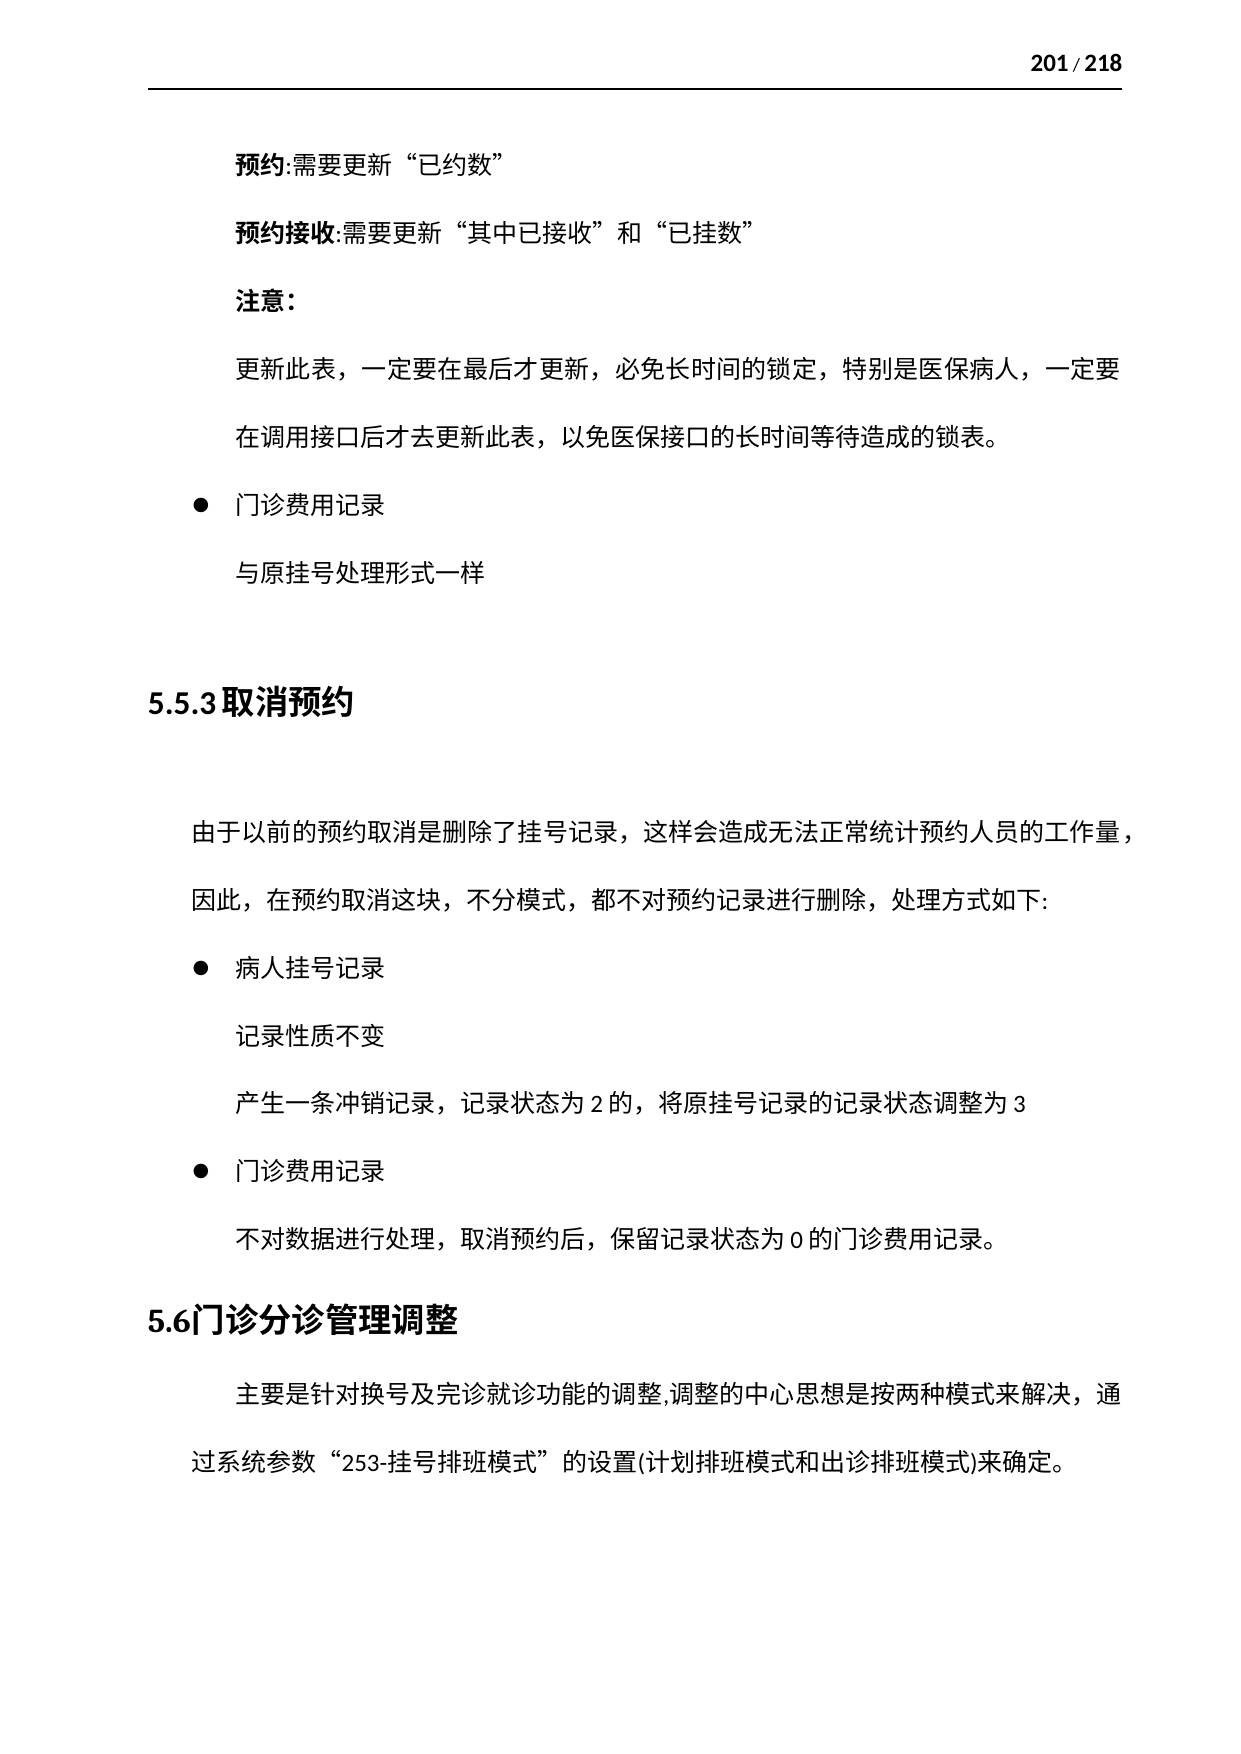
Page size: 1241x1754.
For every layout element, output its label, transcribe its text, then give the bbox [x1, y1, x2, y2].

subtitle 取消预约 [148, 666, 1122, 734]
list 注意： [235, 266, 1122, 334]
subtitle 门诊分诊管理调整 [148, 1284, 1122, 1352]
list 病人挂号记录 [191, 932, 1122, 1000]
list 更新此表，一定要在最后才更新，必免长时间的锁定，特别是医保病人，一定要在调用接口后才去更新此表，以免医保接口的长时间等待造成的锁表。 [235, 334, 1122, 469]
text 由于以前的预约取消是删除了挂号记录，这样会造成无法正常统计预约人员的工作量，因此，在预约取消这块，不分模式，都不对预约记录进行删除，处理方式如下: [191, 796, 1122, 932]
list 不对数据进行处理，取消预约后，保留记录状态为0的门诊费用记录。 [235, 1204, 1122, 1272]
text 与原挂号处理形式一样 [235, 537, 1122, 605]
list 门诊费用记录 [191, 469, 1122, 537]
list 预约接收:需要更新“其中已接收”和“已挂数” [235, 198, 1122, 266]
text 主要是针对换号及完诊就诊功能的调整,调整的中心思想是按两种模式来解决，通过系统参数“253-挂号排班模式”的设置(计划排班模式和出诊排班模式)来确定。 [191, 1358, 1122, 1494]
list 记录性质不变 [235, 1000, 1122, 1068]
list 产生一条冲销记录，记录状态为2的，将原挂号记录的记录状态调整为3 [235, 1068, 1122, 1136]
list 门诊费用记录 [191, 1136, 1122, 1204]
list 预约:需要更新“已约数” [235, 130, 1122, 198]
